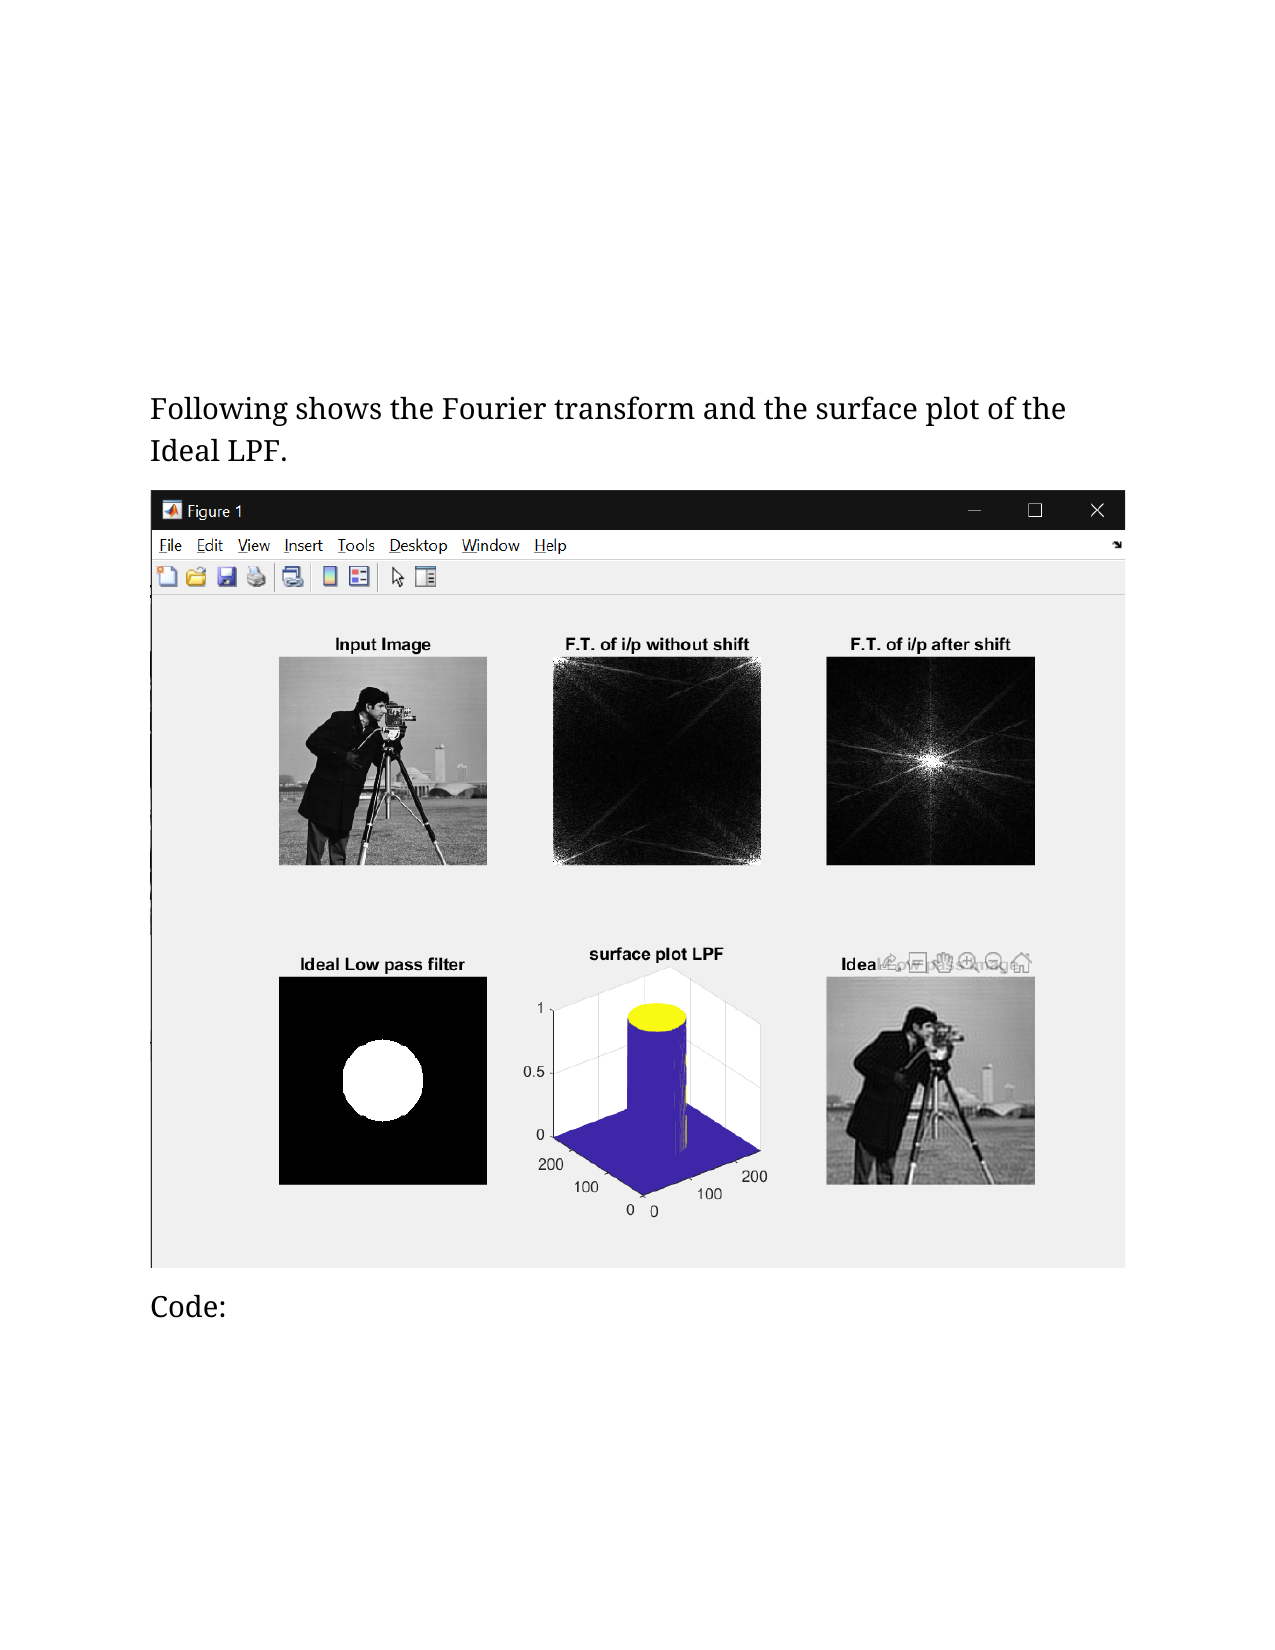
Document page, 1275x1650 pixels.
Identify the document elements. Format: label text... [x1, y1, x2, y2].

text Code: [150, 1287, 1125, 1326]
text Following shows the Fourier transform and the surface plot of the Ideal LPF. [150, 388, 1125, 470]
picture [150, 490, 1125, 1268]
